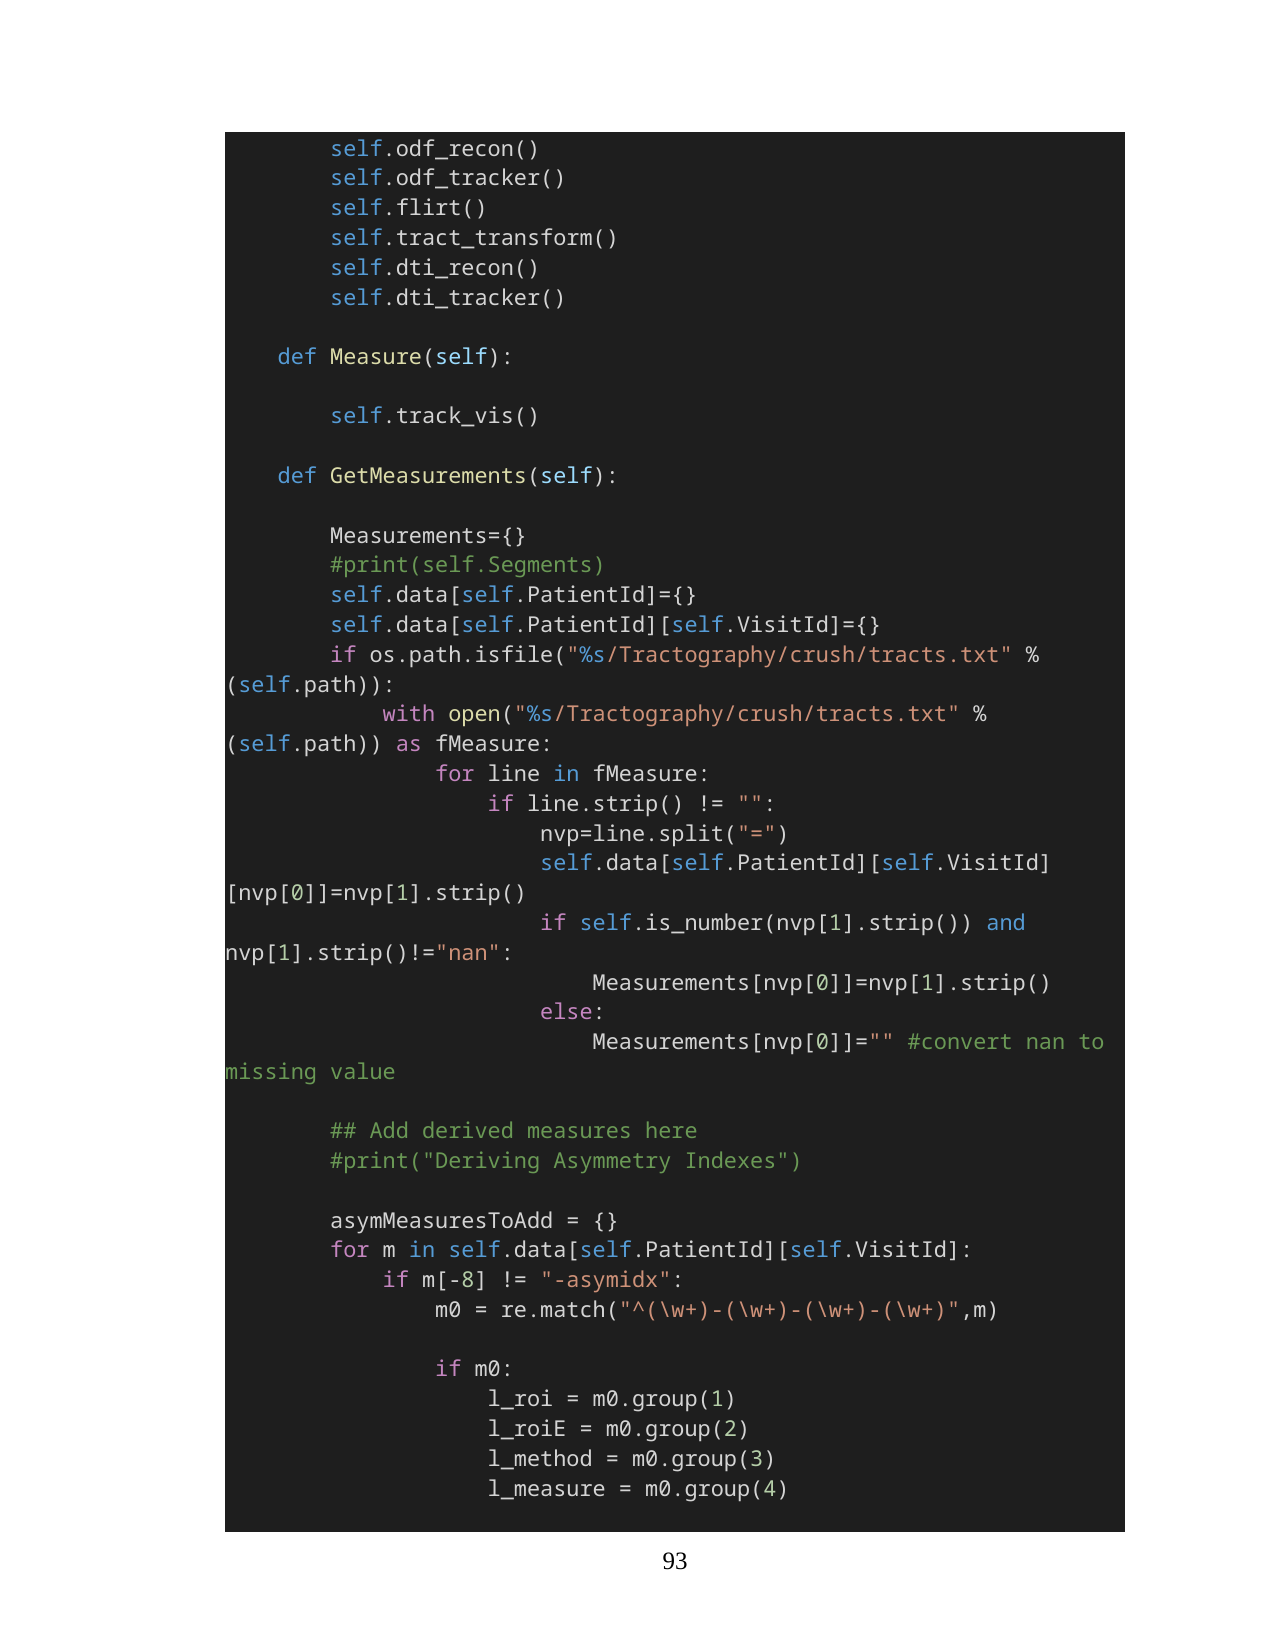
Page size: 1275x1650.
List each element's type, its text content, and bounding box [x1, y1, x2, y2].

text self.flirt() [225, 192, 1125, 222]
text if m0: [225, 1353, 1125, 1383]
text asymMeasuresToAdd = {} [225, 1204, 1125, 1234]
text if os.path.isfile("%s/Tractography/crush/tracts.txt" %(self.path)): [225, 639, 1125, 698]
text l_roi = m0.group(1) [225, 1383, 1125, 1413]
text #print(self.Segments) [225, 549, 1125, 579]
text self.odf_recon() [225, 132, 1125, 162]
text def GetMeasurements(self): [225, 460, 1125, 490]
text Measurements[nvp[0]]=nvp[1].strip() [225, 966, 1125, 996]
text nvp=line.split("=") [225, 817, 1125, 847]
text Measurements={} [225, 519, 1125, 549]
text else: [225, 996, 1125, 1026]
text #print("Deriving Asymmetry Indexes") [225, 1145, 1125, 1175]
text self.tract_transform() [225, 222, 1125, 252]
text self.data[self.PatientId]={} [225, 579, 1125, 609]
text l_method = m0.group(3) [225, 1443, 1125, 1473]
text self.dti_recon() [225, 252, 1125, 281]
text self.data[self.PatientId][self.VisitId]={} [225, 609, 1125, 639]
text Measurements[nvp[0]]="" #convert nan to missing value [225, 1026, 1125, 1086]
text l_measure = m0.group(4) [225, 1473, 1125, 1502]
text for line in fMeasure: [225, 758, 1125, 788]
text def Measure(self): [225, 341, 1125, 371]
text self.dti_tracker() [225, 281, 1125, 311]
text with open("%s/Tractography/crush/tracts.txt" %(self.path)) as fMeasure: [225, 698, 1125, 758]
text m0 = re.match("^(\w+)-(\w+)-(\w+)-(\w+)",m) [225, 1294, 1125, 1324]
text if self.is_number(nvp[1].strip()) and nvp[1].strip()!="nan": [225, 907, 1125, 966]
text self.track_vis() [225, 400, 1125, 430]
text self.data[self.PatientId][self.VisitId][nvp[0]]=nvp[1].strip() [225, 847, 1125, 907]
text if m[-8] != "-asymidx": [225, 1264, 1125, 1294]
text self.odf_tracker() [225, 162, 1125, 192]
text ## Add derived measures here [225, 1115, 1125, 1145]
text l_roiE = m0.group(2) [225, 1413, 1125, 1443]
text for m in self.data[self.PatientId][self.VisitId]: [225, 1234, 1125, 1264]
text if line.strip() != "": [225, 788, 1125, 817]
